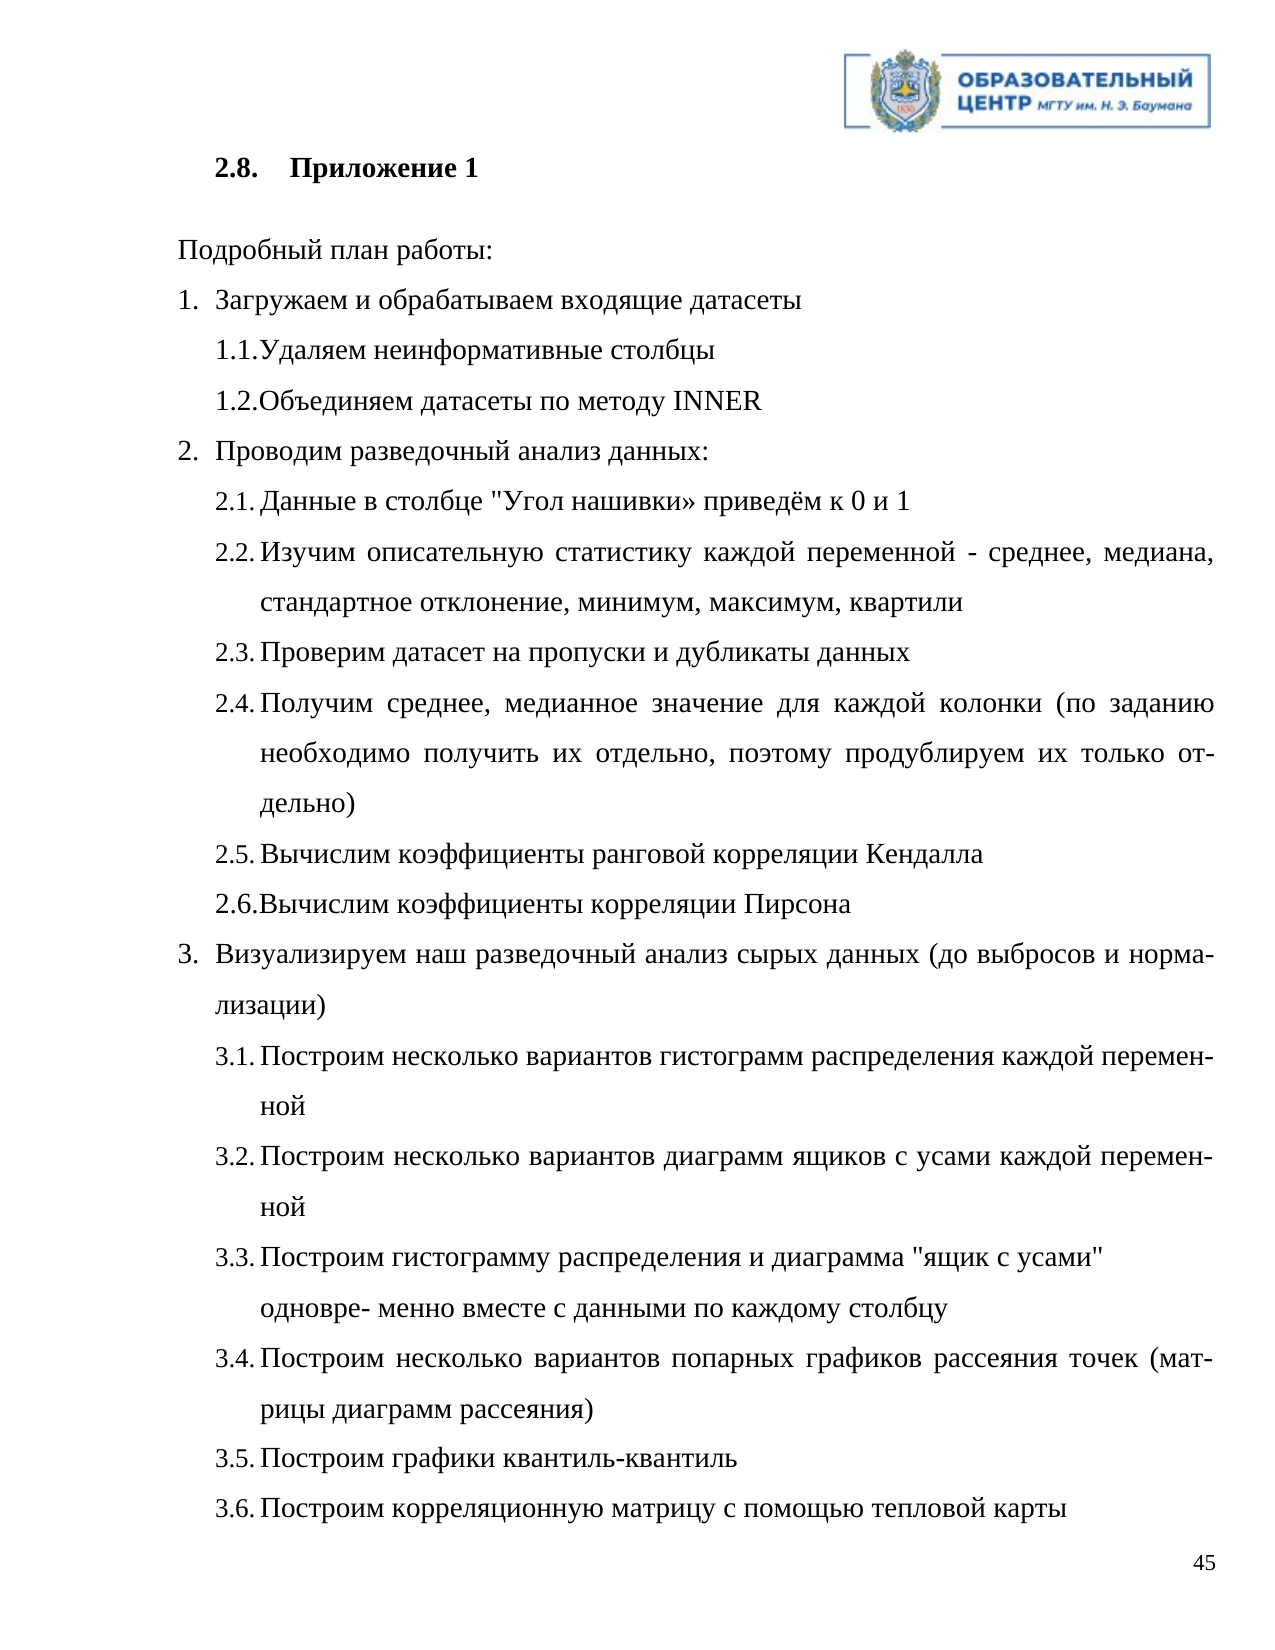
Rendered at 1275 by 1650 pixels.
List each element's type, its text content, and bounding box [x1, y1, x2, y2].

list Визуализируем наш разведочный анализ сырых данных (до выбросов и норма- лизации) [177, 936, 1216, 1021]
list Вычислим коэффициенты ранговой корреляции Кендалла 2.6.Вычислим коэффициенты корреляции Пирсона [215, 836, 984, 919]
text Подробный план работы: [177, 232, 1227, 265]
list Построим несколько вариантов гистограмм распределения каждой перемен- ной [215, 1038, 1216, 1121]
list Изучим описательную статистику каждой переменной - среднее, медиана, стандартное отклонение, минимум, максимум, квартили [215, 534, 1217, 618]
picture [843, 48, 1211, 134]
list Проверим датасет на пропуски и дубликаты данных [215, 634, 1227, 668]
list Построим графики квантиль-квантиль [215, 1441, 1227, 1474]
list Построим гистограмму распределения и диаграмма "ящик с усами" одновре- менно вместе с данными по каждому столбцу [215, 1239, 1216, 1323]
list Загружаем и обрабатываем входящие датасеты 1.1.Удаляем неинформативные столбцы 1.2.Объединяем датасеты по методу INNER [177, 282, 802, 416]
list Построим корреляционную матрицу с помощью тепловой карты [215, 1490, 1227, 1523]
subtitle Приложение 1 [214, 151, 1227, 184]
list Построим несколько вариантов диаграмм ящиков с усами каждой перемен- ной [215, 1138, 1216, 1222]
list Построим несколько вариантов попарных графиков рассеяния точек (мат- рицы диаграмм рассеяния) [215, 1340, 1216, 1424]
list Проводим разведочный анализ данных: [177, 433, 1227, 467]
list Получим среднее, медианное значение для каждой колонки (по заданию необходимо получить их отдельно, поэтому продублируем их только от- дельно) [215, 685, 1216, 819]
list Данные в столбце "Угол нашивки» приведём к 0 и 1 [215, 483, 1227, 517]
